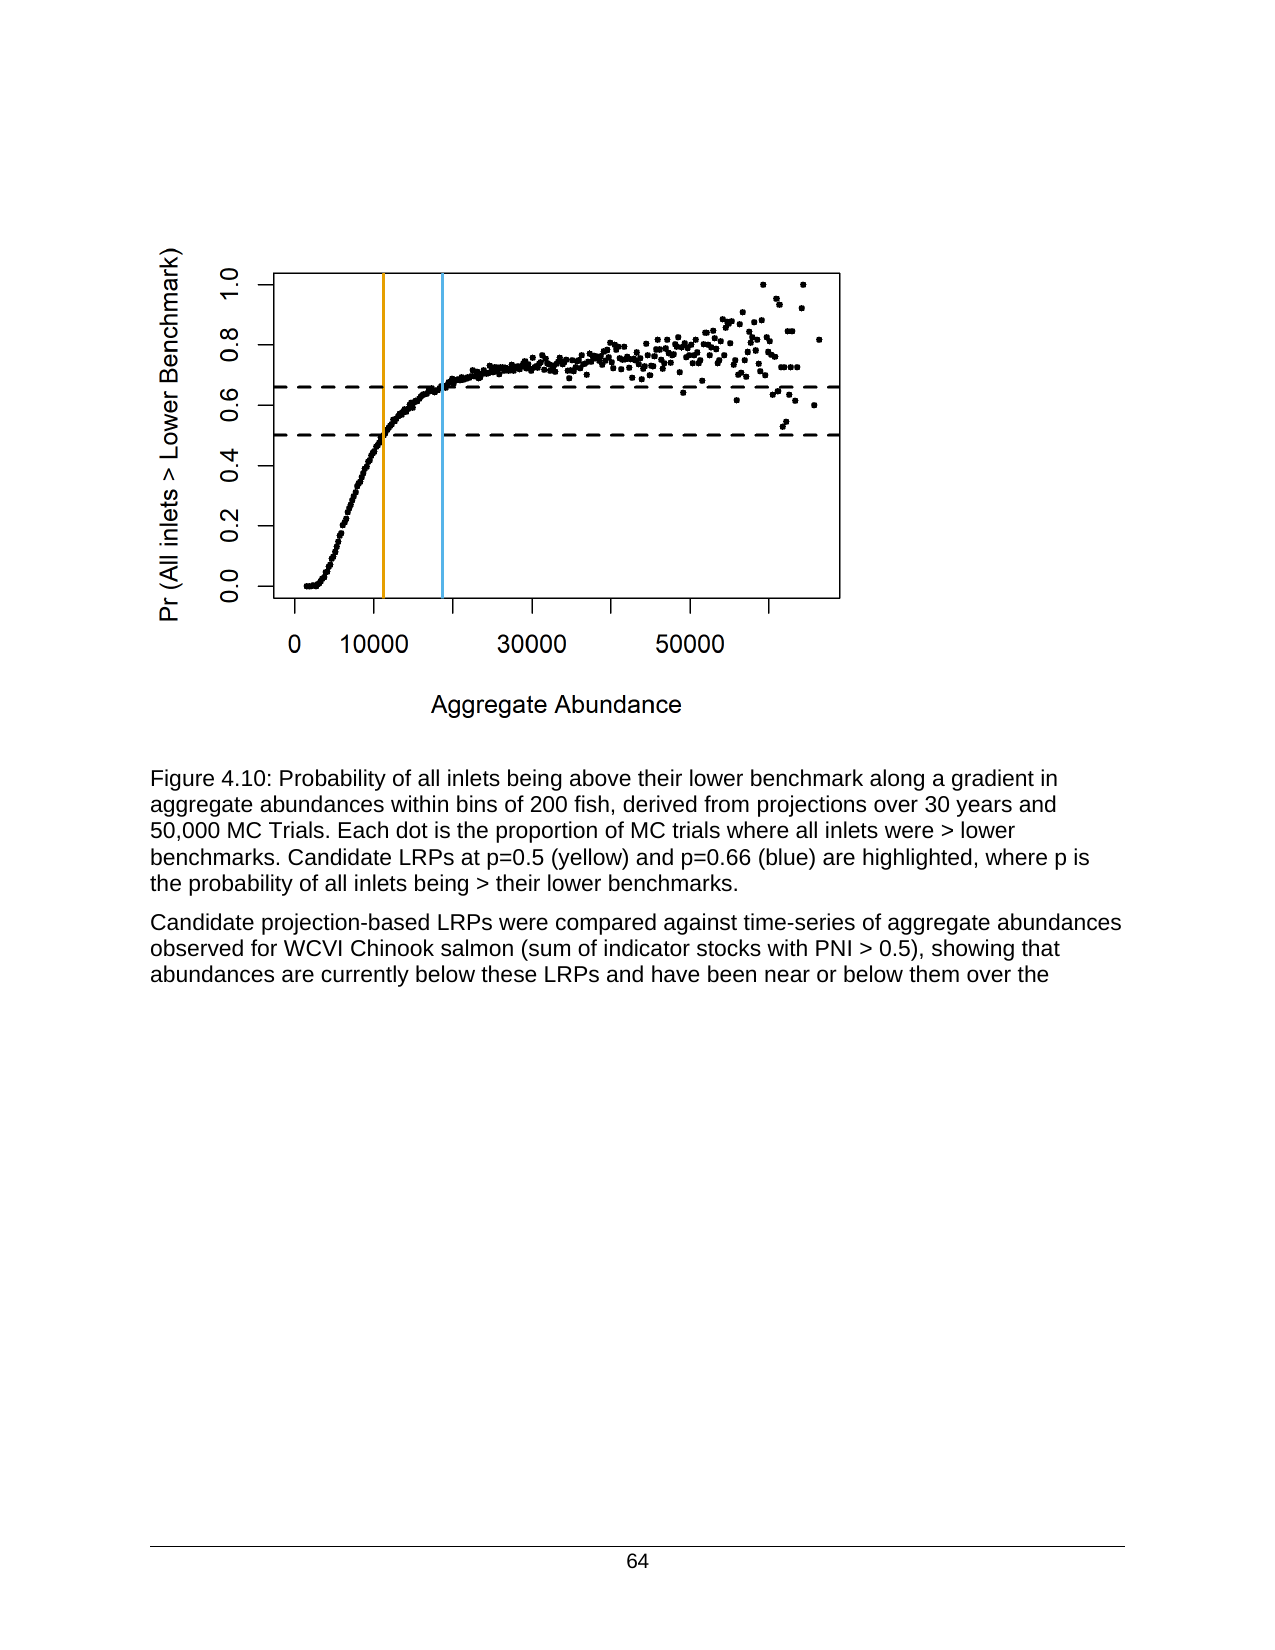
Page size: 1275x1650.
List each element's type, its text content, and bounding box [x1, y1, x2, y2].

text Candidate projection-based LRPs were compared against time-series of aggregate abundances observed for WCVI Chinook salmon (sum of indicator stocks with PNI > 0.5), showing that abundances are currently below these LRPs and have been near or below them over the available time-series (Figure 4.11). [150, 909, 1125, 988]
text Figure 4.10: Probability of all inlets being above their lower benchmark along a gradient in aggregate abundances within bins of 200 fish, derived from projections over 30 years and 50,000 MC Trials. Each dot is the proportion of MC trials where all inlets were > lower benchmarks. Candidate LRPs at p=0.5 (yellow) and p=0.66 (blue) are highlighted, where p is the probability of all inlets being > their lower benchmarks. [150, 764, 1125, 896]
picture [150, 150, 903, 752]
